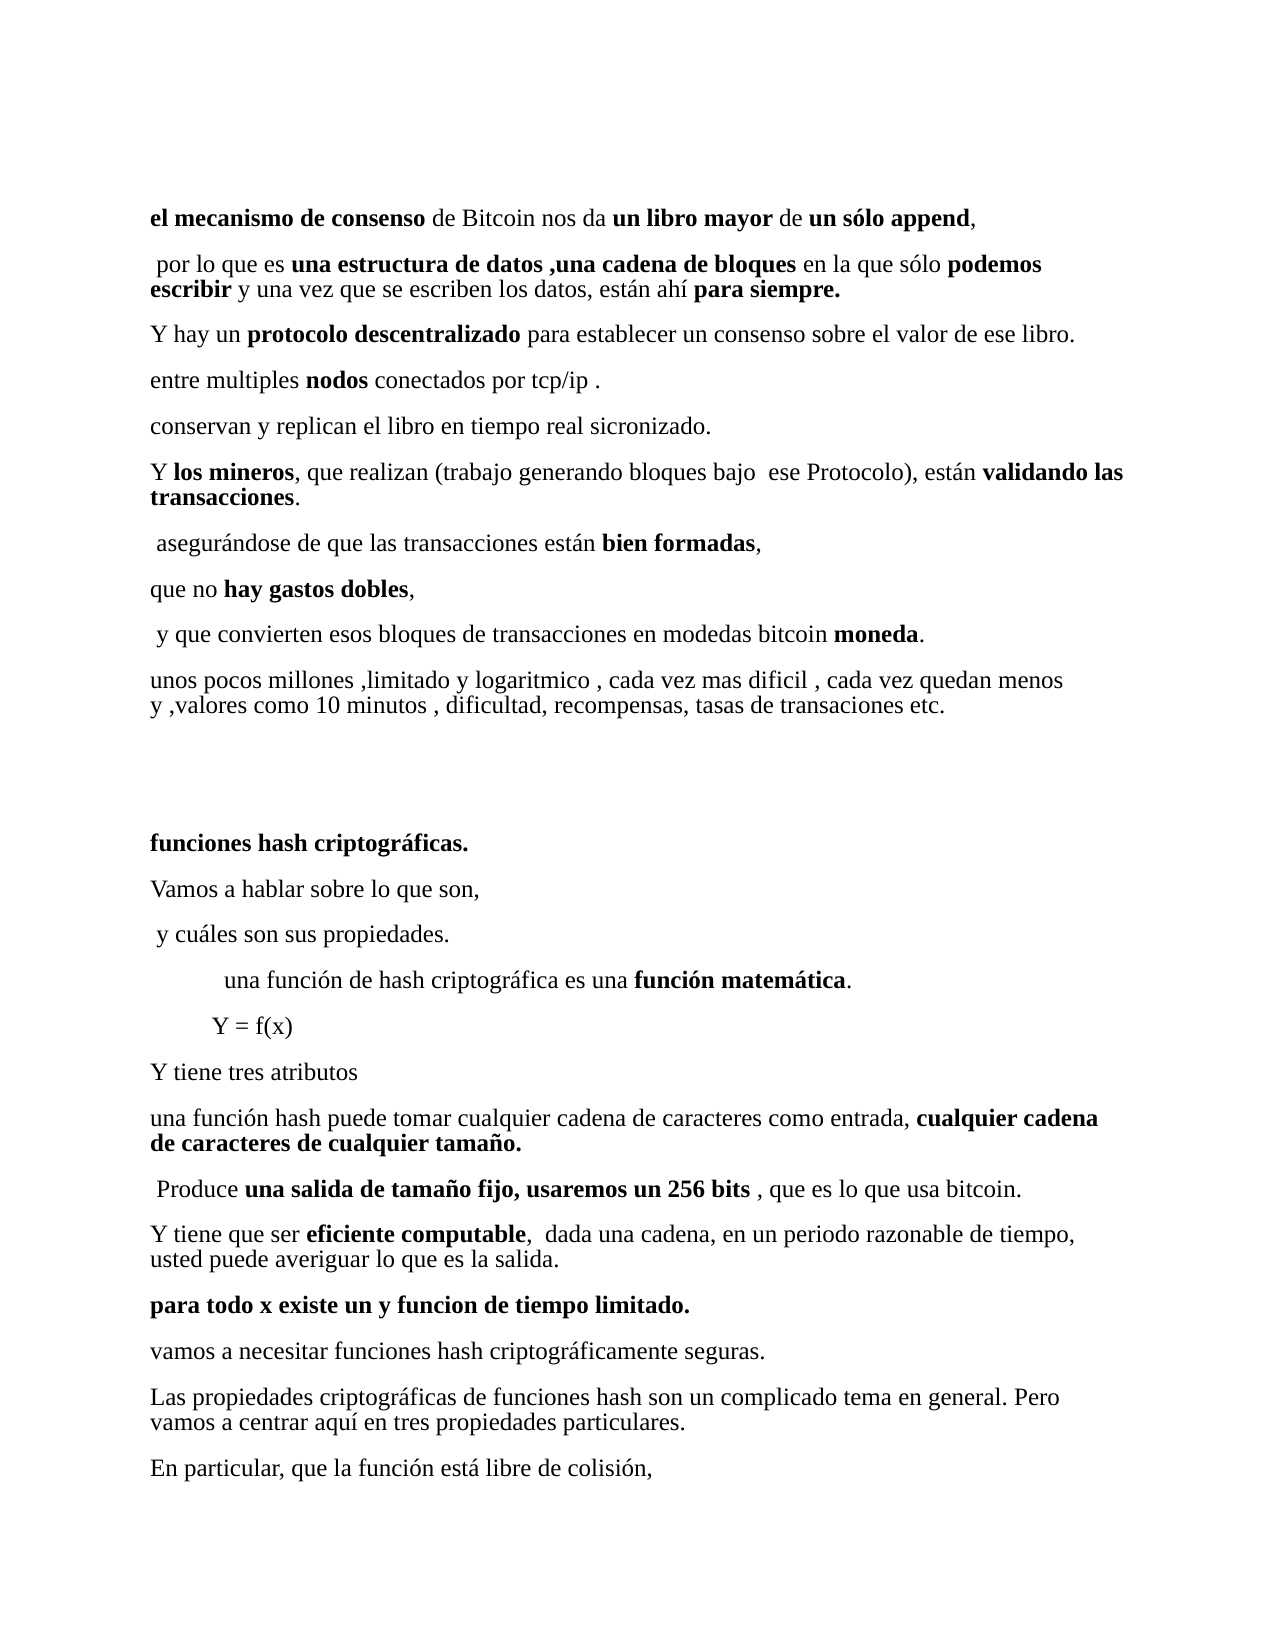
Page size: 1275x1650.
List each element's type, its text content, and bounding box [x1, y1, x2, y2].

text Y los mineros, que realizan (trabajo generando bloques bajo ese Protocolo), están validando las transacciones. [150, 460, 1125, 510]
text una función de hash criptográfica es una función matemática. [150, 969, 1125, 994]
text conservan y replican el libro en tiempo real sicronizado. [150, 414, 1125, 439]
text Y tiene tres atributos [150, 1060, 1125, 1085]
text Y tiene que ser eficiente computable, dada una cadena, en un periodo razonable de tiempo, usted puede averiguar lo que es la salida. [150, 1223, 1125, 1273]
text unos pocos millones ,limitado y logaritmico , cada vez mas dificil , cada vez quedan menos y ,valores como 10 minutos , dificultad, recompensas, tasas de transaciones etc. [150, 669, 1125, 719]
text que no hay gastos dobles, [150, 577, 1125, 602]
text entre multiples nodos conectados por tcp/ip . [150, 369, 1125, 394]
text Y = f(x) [150, 1014, 1125, 1039]
text En particular, que la función está libre de colisión, [150, 1456, 1125, 1481]
text por lo que es una estructura de datos ,una cadena de bloques en la que sólo podemos escribir y una vez que se escriben los datos, están ahí para siempre. [150, 252, 1125, 302]
text Las propiedades criptográficas de funciones hash son un complicado tema en general. Pero vamos a centrar aquí en tres propiedades particulares. [150, 1385, 1125, 1435]
text funciones hash criptográficas. [150, 831, 1125, 856]
text Vamos a hablar sobre lo que son, [150, 877, 1125, 902]
text Y hay un protocolo descentralizado para establecer un consenso sobre el valor de ese libro. [150, 323, 1125, 348]
text asegurándose de que las transacciones están bien formadas, [150, 531, 1125, 556]
text Produce una salida de tamaño fijo, usaremos un 256 bits , que es lo que usa bitcoin. [150, 1177, 1125, 1202]
text y que convierten esos bloques de transacciones en modedas bitcoin moneda. [150, 623, 1125, 648]
text y cuáles son sus propiedades. [150, 923, 1125, 948]
text para todo x existe un y funcion de tiempo limitado. [150, 1294, 1125, 1319]
text vamos a necesitar funciones hash criptográficamente seguras. [150, 1339, 1125, 1364]
text una función hash puede tomar cualquier cadena de caracteres como entrada, cualquier cadena de caracteres de cualquier tamaño. [150, 1106, 1125, 1156]
text el mecanismo de consenso de Bitcoin nos da un libro mayor de un sólo append, [150, 206, 1125, 231]
